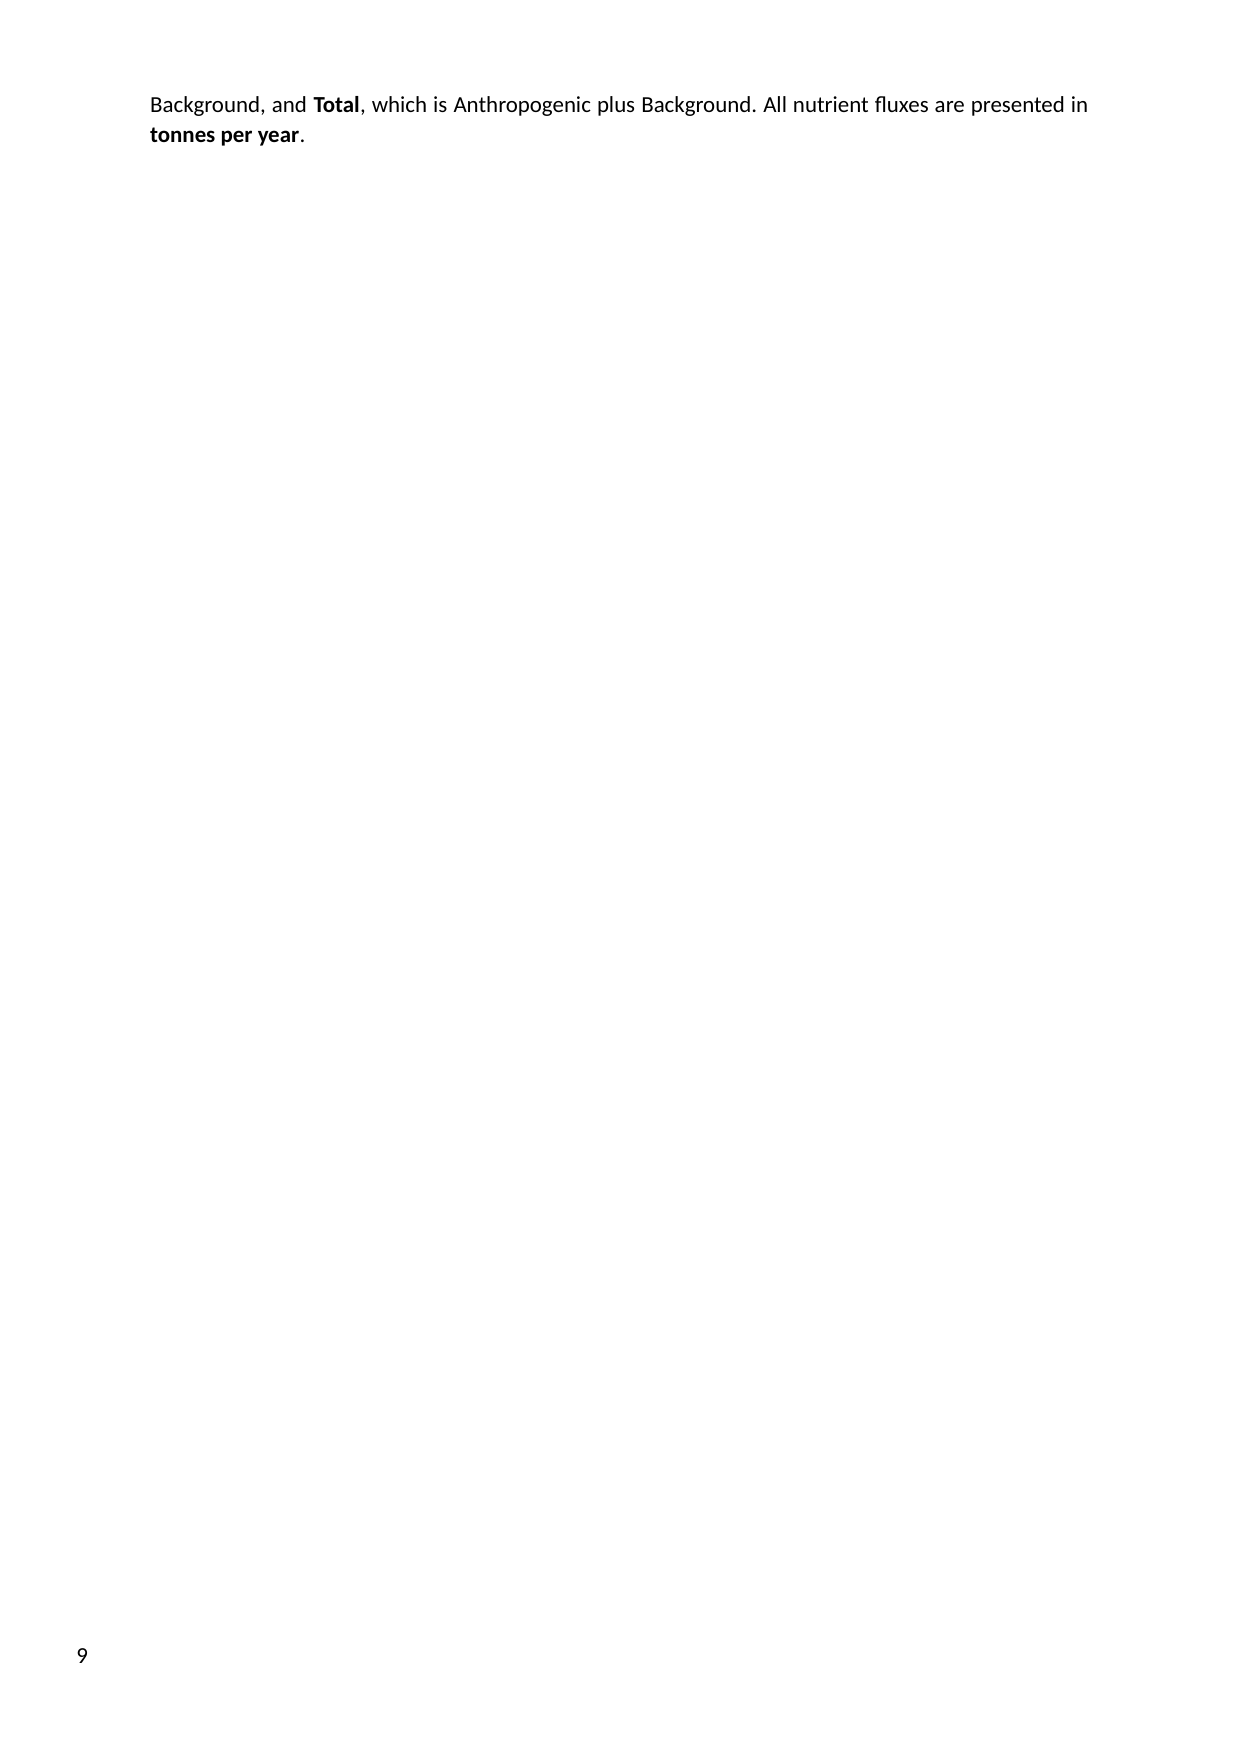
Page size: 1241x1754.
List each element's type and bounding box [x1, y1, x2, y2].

text [150, 90, 1090, 148]
